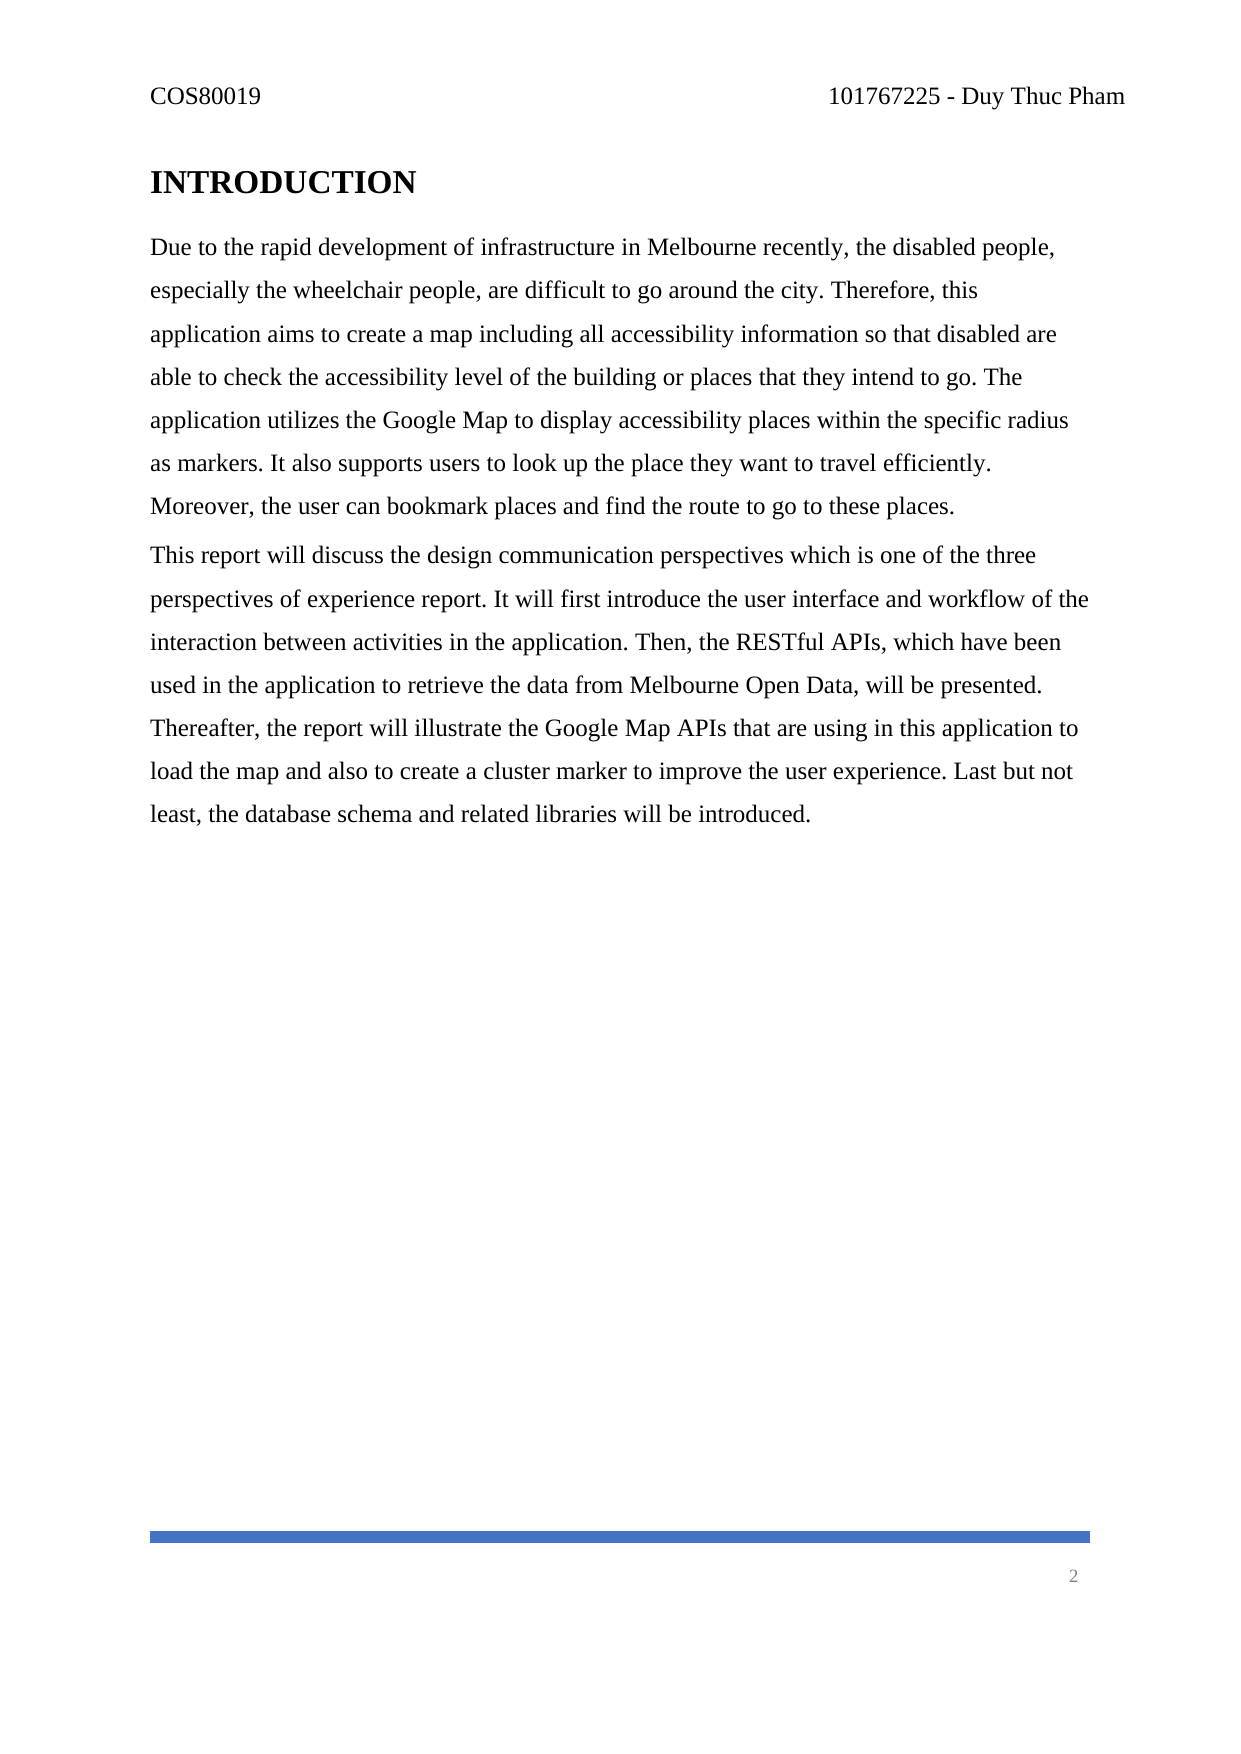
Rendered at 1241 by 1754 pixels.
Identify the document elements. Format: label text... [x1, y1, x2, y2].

subtitle INTRODUCTION [150, 162, 1090, 201]
text This report will discuss the design communication perspectives which is one of the three perspectives of experience report. It will first introduce the user interface and workflow of the interaction between activities in the application. Then, the RESTful APIs, which have been used in the application to retrieve the data from Melbourne Open Data, will be presented. Thereafter, the report will illustrate the Google Map APIs that are using in this application to load the map and also to create a cluster marker to improve the user experience. Last but not least, the database schema and related libraries will be introduced. [150, 541, 1090, 828]
text Due to the rapid development of infrastructure in Melbourne recently, the disabled people, especially the wheelchair people, are difficult to go around the city. Therefore, this application aims to create a map including all accessibility information so that disabled are able to check the accessibility level of the building or places that they intend to go. The application utilizes the Google Map to display accessibility places within the specific radius as markers. It also supports users to look up the place they want to travel efficiently. Moreover, the user can bookmark places and find the route to go to these places. [150, 232, 1090, 520]
